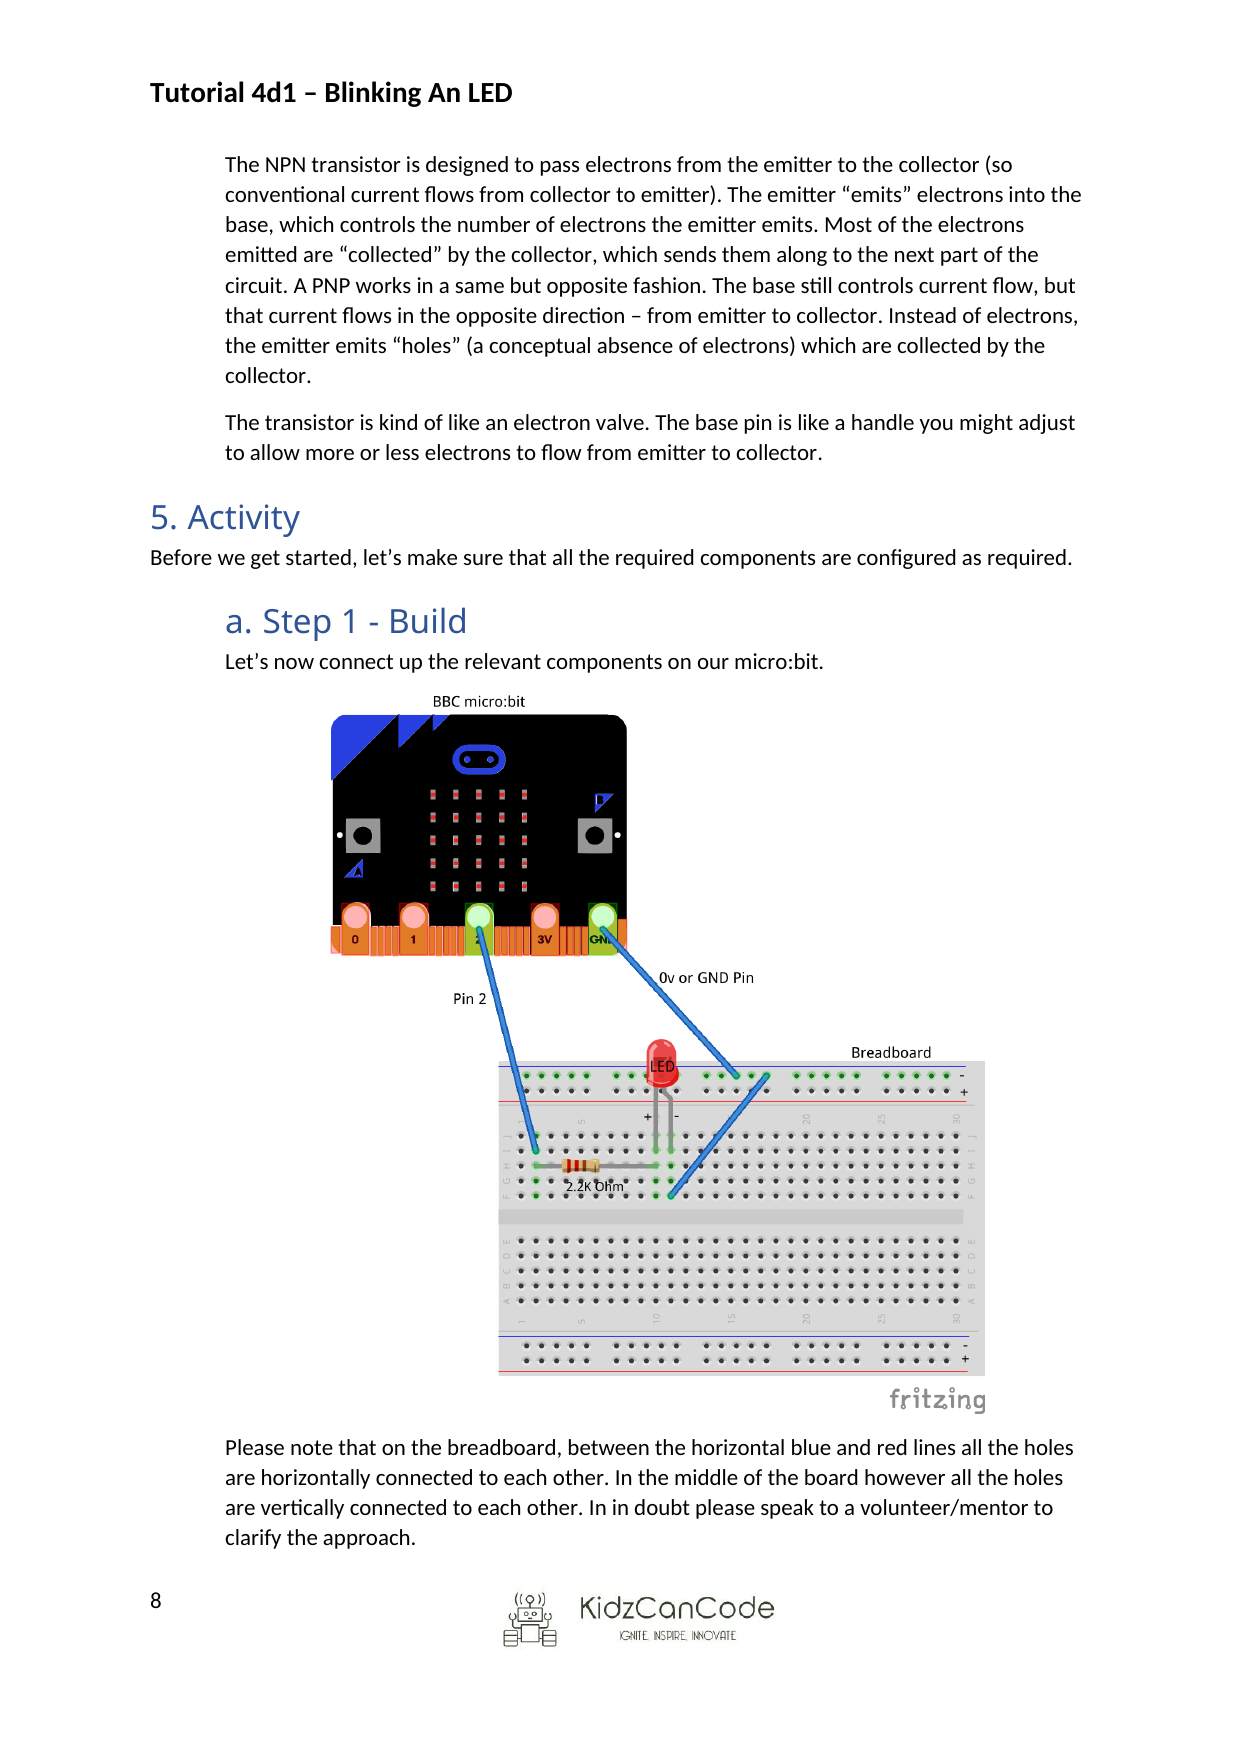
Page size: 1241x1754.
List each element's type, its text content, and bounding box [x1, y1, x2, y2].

text Let’s now connect up the relevant components on our micro:bit. [150, 647, 1090, 675]
picture [497, 1586, 781, 1653]
subtitle Activity [150, 494, 1090, 539]
picture [330, 693, 985, 1414]
text Please note that on the breadboard, between the horizontal blue and red lines all the holes are horizontally connected to each other. In the middle of the board however all the holes are vertically connected to each other. In in doubt please speak to a volunteer/mentor to clarify the approach. [225, 1433, 1090, 1552]
text The transistor is kind of like an electron valve. The base pin is like a handle you might adjust to allow more or less electrons to flow from emitter to collector. [225, 408, 1090, 467]
text Before we get started, let’s make sure that all the required components are configured as required. [150, 543, 1090, 571]
text The NPN transistor is designed to pass electrons from the emitter to the collector (so conventional current flows from collector to emitter). The emitter “emits” electrons into the base, which controls the number of electrons the emitter emits. Most of the electrons emitted are “collected” by the collector, which sends them along to the next part of the circuit. A PNP works in a same but opposite fashion. The base still controls current flow, but that current flows in the opposite direction – from emitter to collector. Instead of electrons, the emitter emits “holes” (a conceptual absence of electrons) which are collected by the collector. [225, 150, 1090, 389]
subtitle Step 1 - Build [225, 598, 1090, 643]
